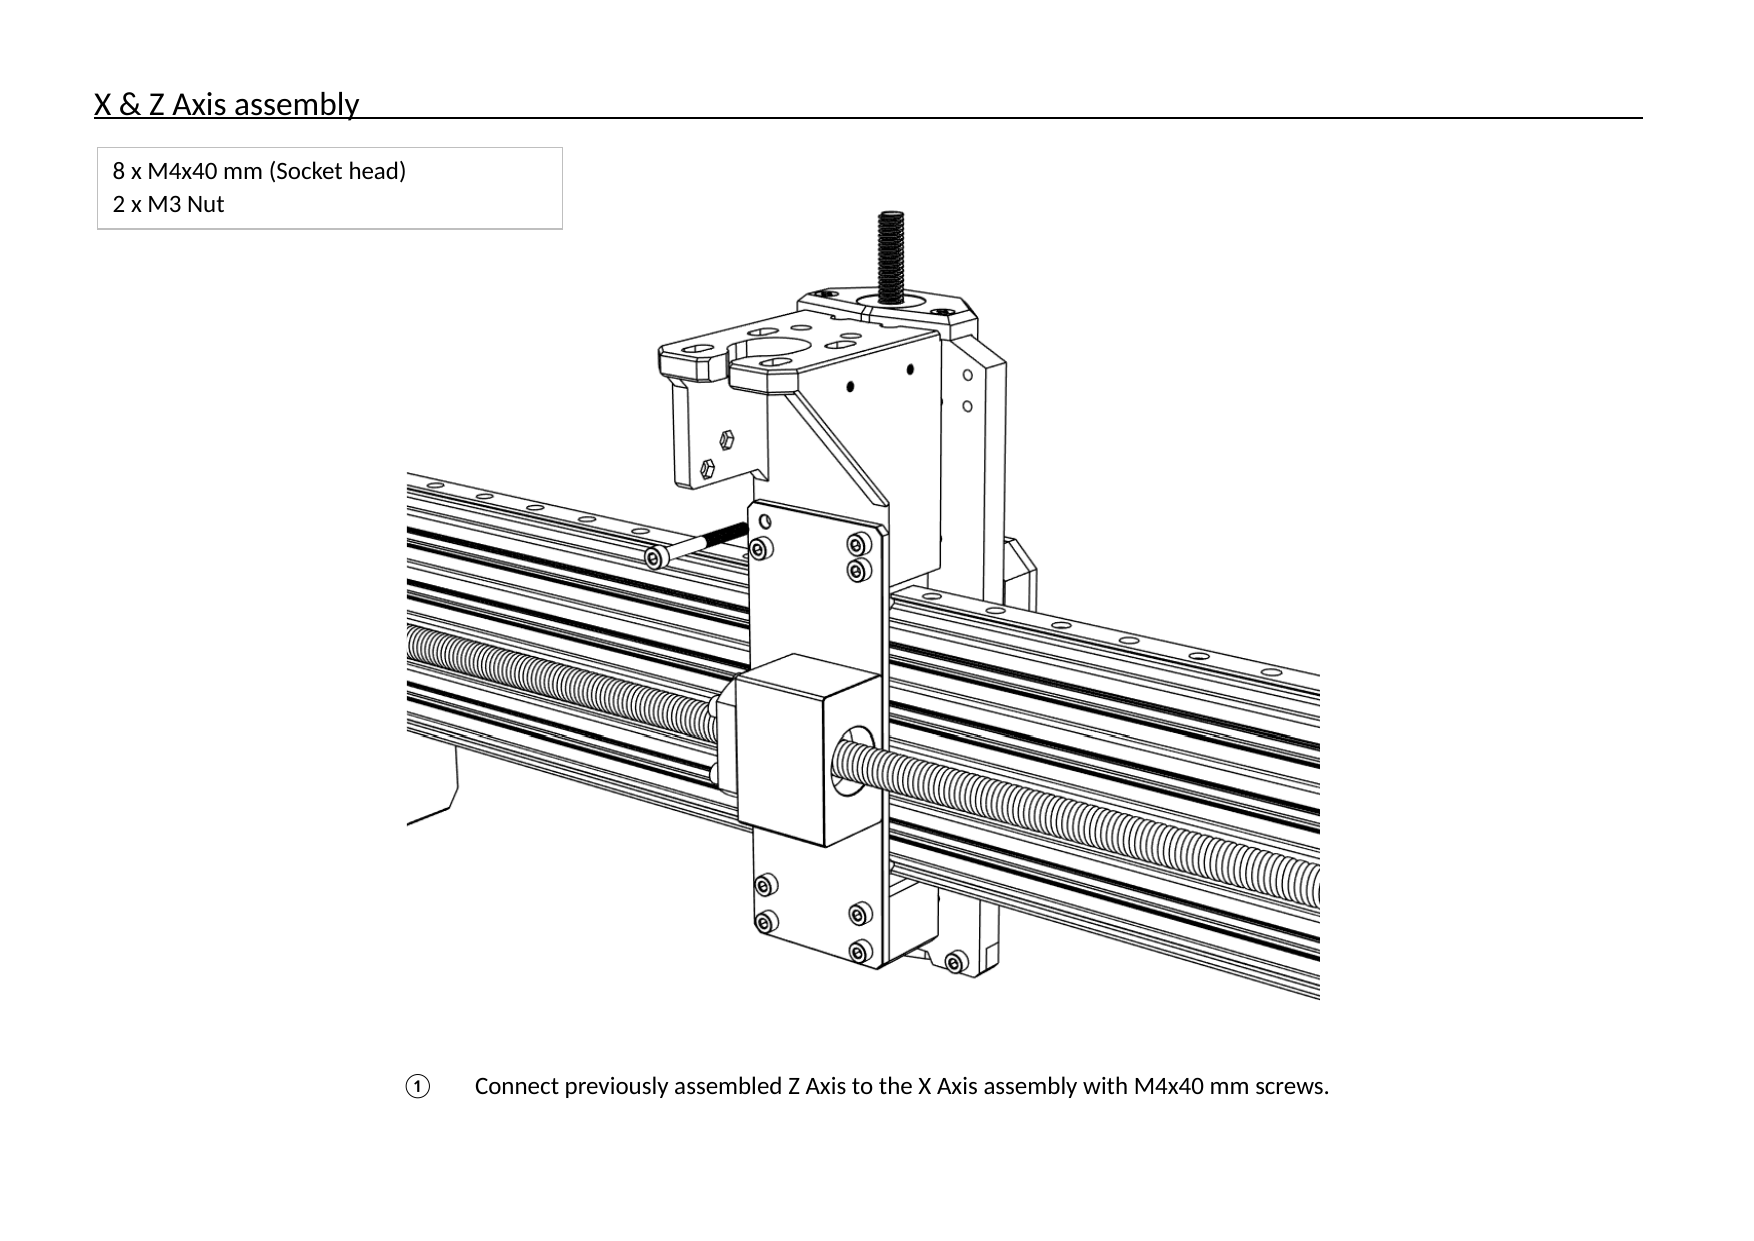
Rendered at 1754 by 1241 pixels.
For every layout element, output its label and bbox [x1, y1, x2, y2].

picture [406, 160, 1320, 1001]
